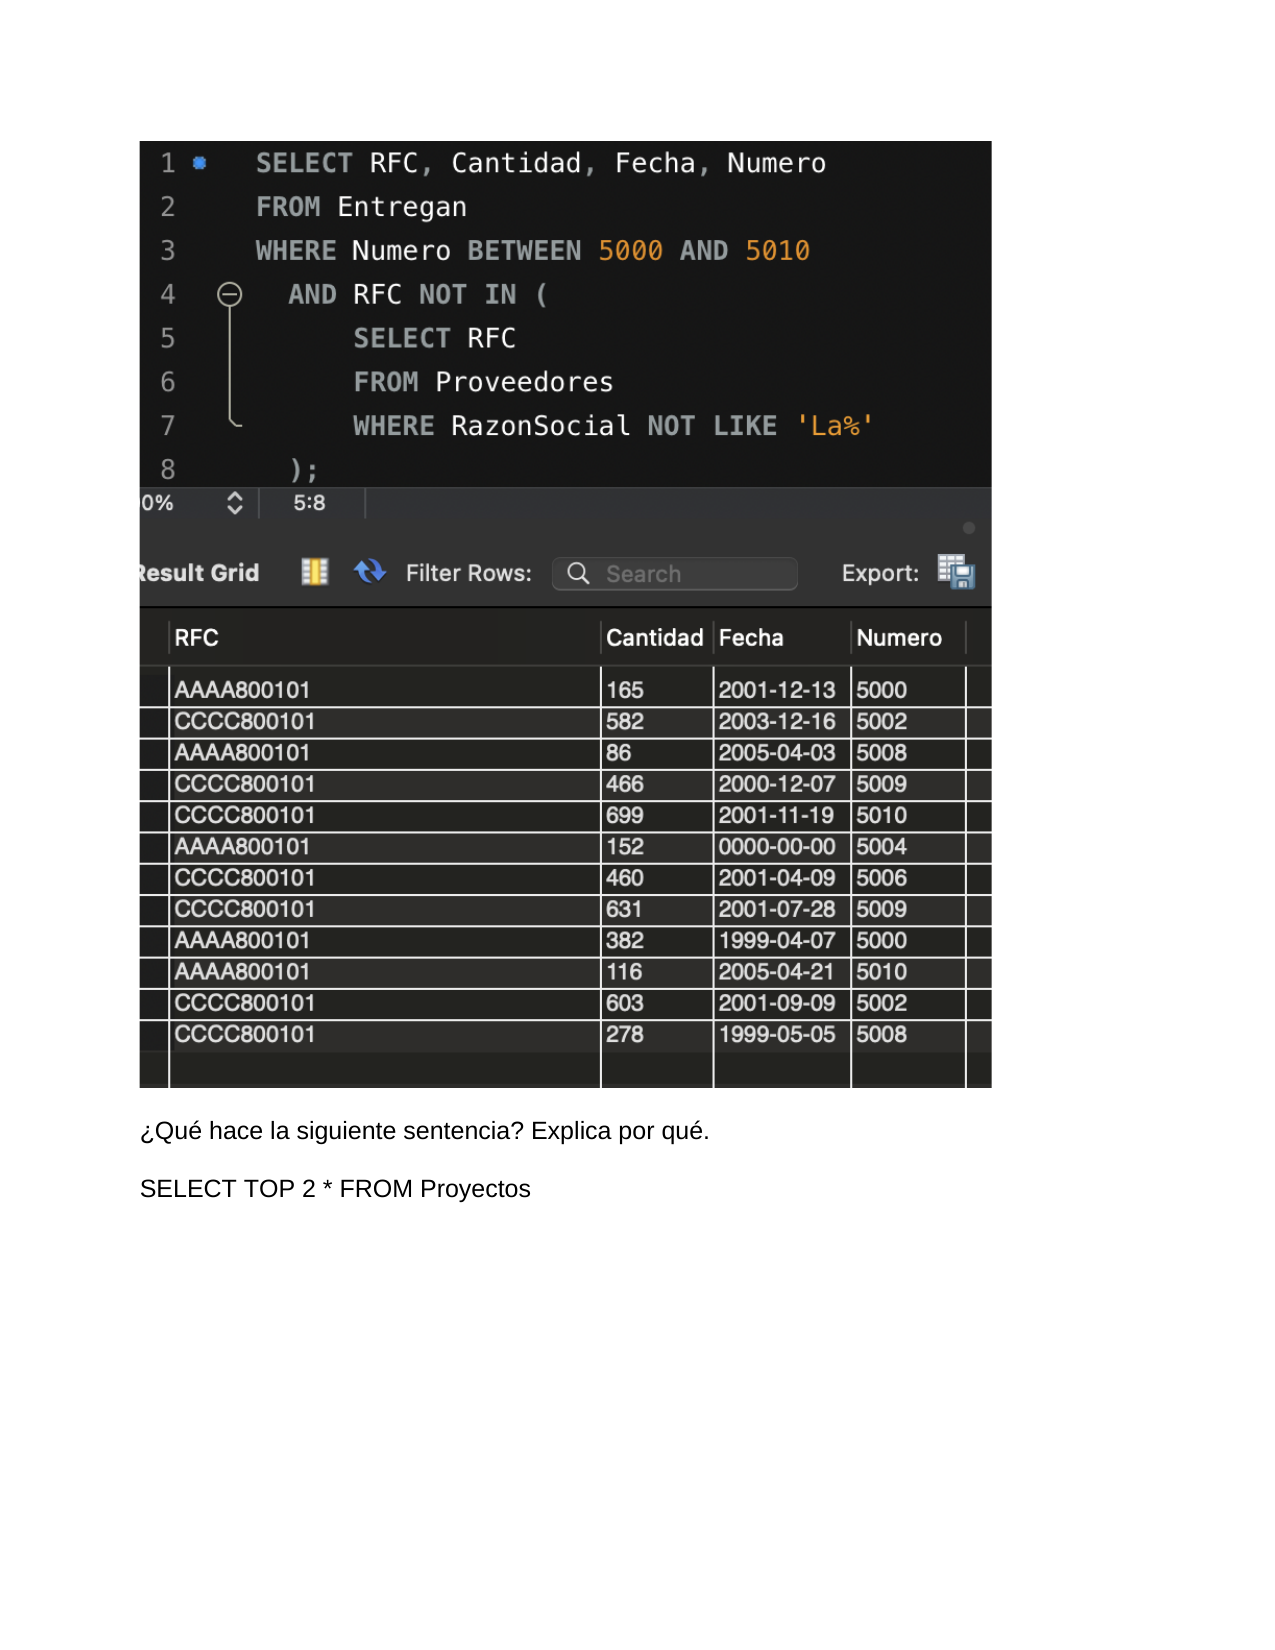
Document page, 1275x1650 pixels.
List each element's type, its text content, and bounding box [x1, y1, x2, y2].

picture [139, 141, 992, 1088]
text ¿Qué hace la siguiente sentencia? Explica por qué. [139, 1116, 1135, 1145]
text SELECT TOP 2 * FROM Proyectos [139, 1174, 1135, 1202]
